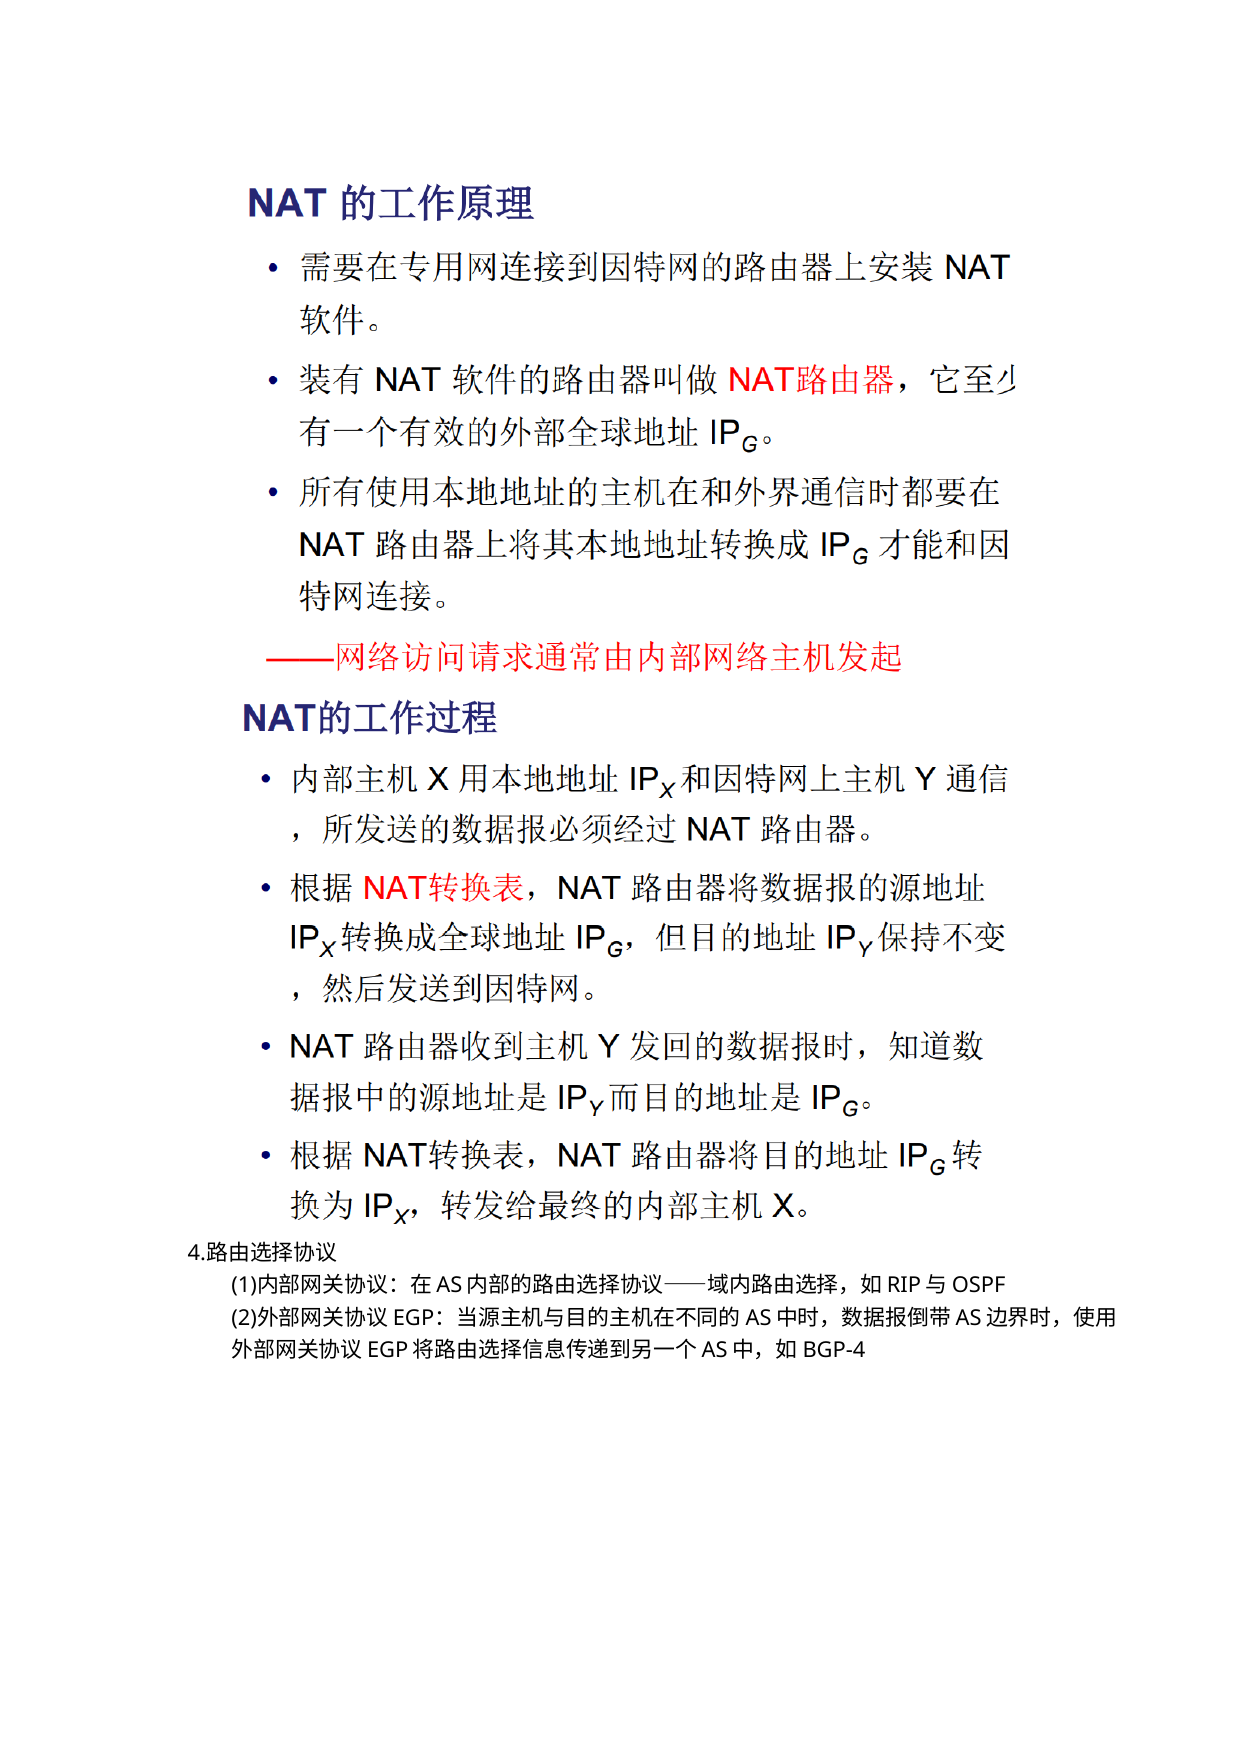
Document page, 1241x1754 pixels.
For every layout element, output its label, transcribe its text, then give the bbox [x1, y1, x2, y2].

text (2)外部网关协议EGP：当源主机与目的主机在不同的AS中时，数据报倒带AS边界时，使用外部网关协议EGP将路由选择信息传递到另一个AS中，如 BGP-4 [231, 1299, 1118, 1364]
picture [237, 170, 1016, 674]
text 4.路由选择协议 [187, 1234, 1118, 1267]
text (1)内部网关协议：在AS内部的路由选择协议——域内路由选择，如RIP与OSPF [187, 1267, 1118, 1299]
picture [231, 692, 1044, 1224]
